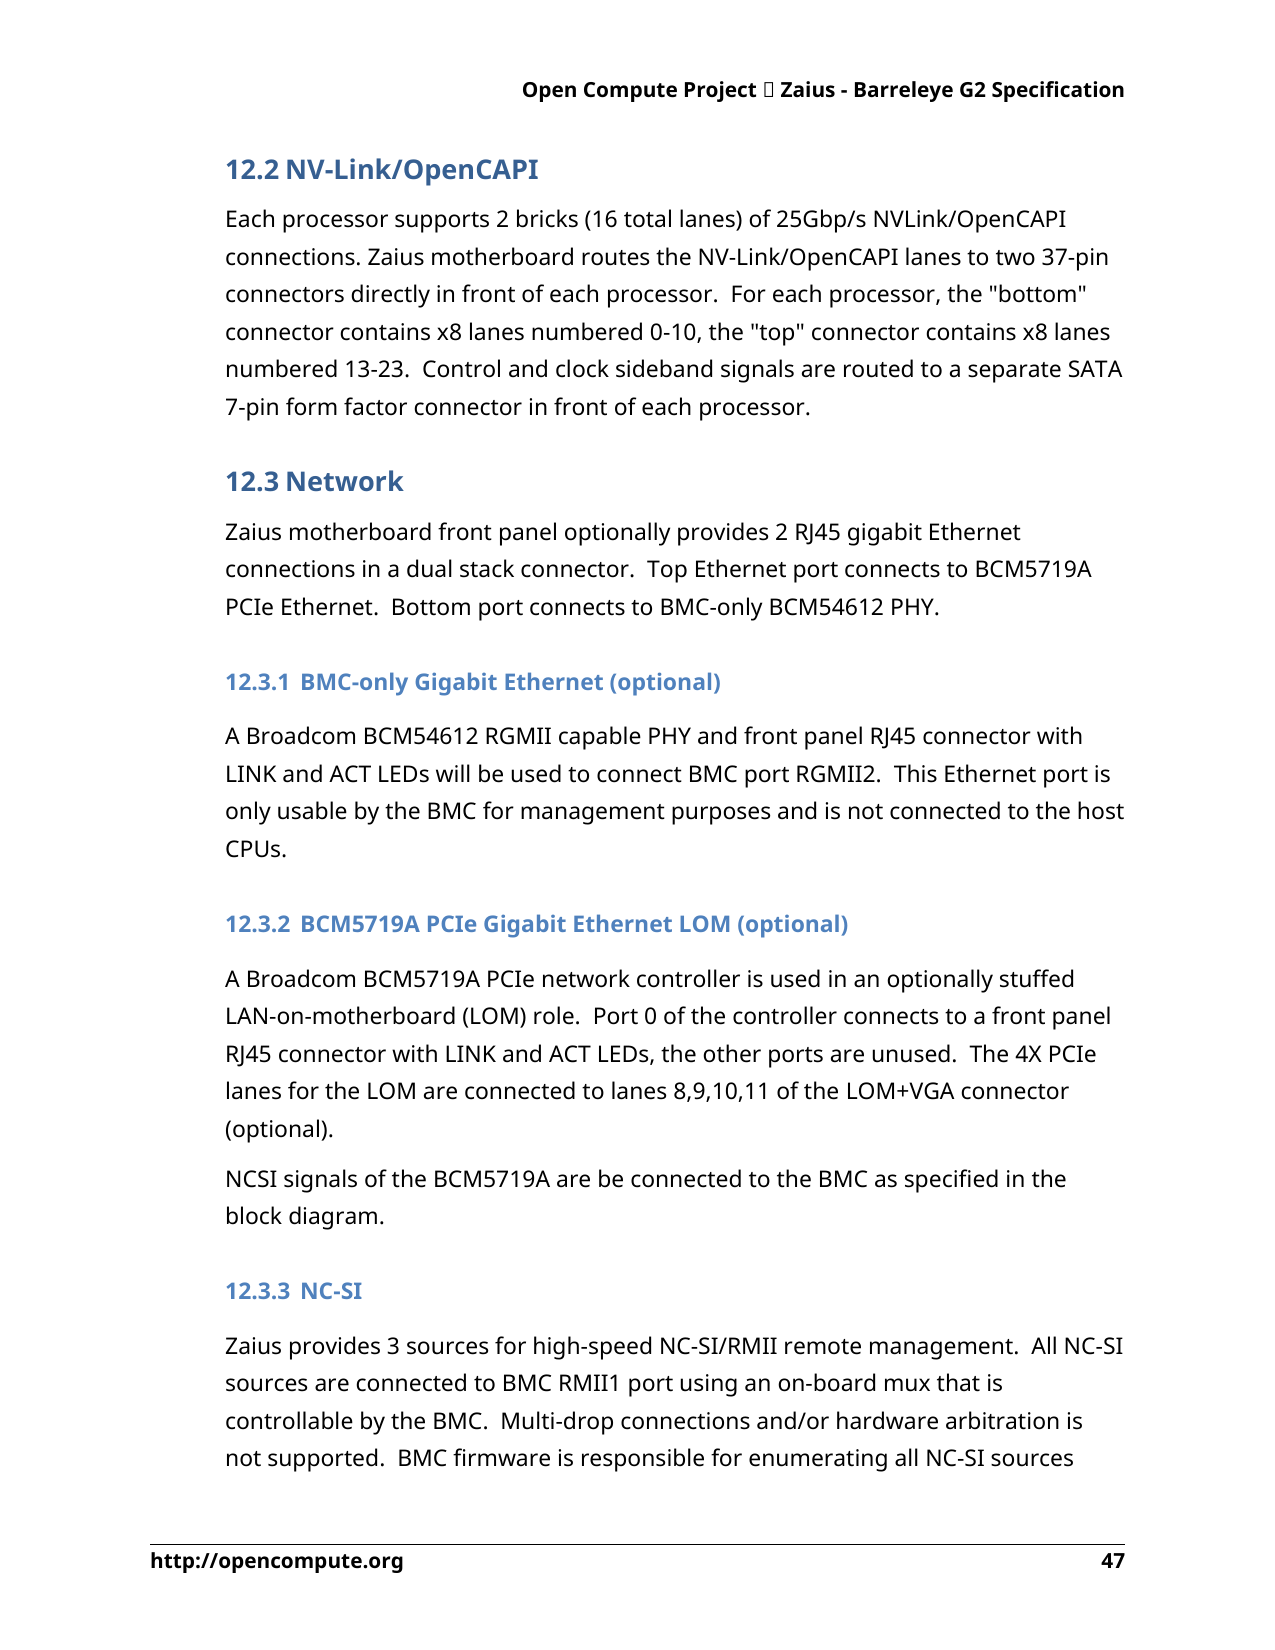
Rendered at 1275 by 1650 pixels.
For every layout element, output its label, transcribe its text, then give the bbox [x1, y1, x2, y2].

subtitle NC-SI [225, 1272, 1125, 1309]
subtitle BMC-only Gigabit Ethernet (optional) [225, 662, 1125, 700]
text NCSI signals of the BCM5719A are be connected to the BMC as specified in the block diagram. [225, 1159, 1125, 1234]
text A Broadcom BCM5719A PCIe network controller is used in an optionally stuffed LAN-on-motherboard (LOM) role. Port 0 of the controller connects to a front panel RJ45 connector with LINK and ACT LEDs, the other ports are unused. The 4X PCIe lanes for the LOM are connected to lanes 8,9,10,11 of the LOM+VGA connector (optional). [225, 959, 1125, 1147]
text Each processor supports 2 bricks (16 total lanes) of 25Gbp/s NVLink/OpenCAPI connections. Zaius motherboard routes the NV-Link/OpenCAPI lanes to two 37-pin connectors directly in front of each processor. For each processor, the "bottom" connector contains x8 lanes numbered 0-10, the "top" connector contains x8 lanes numbered 13-23. Control and clock sideband signals are routed to a separate SATA 7-pin form factor connector in front of each processor. [225, 200, 1125, 425]
text Zaius motherboard front panel optionally provides 2 RJ45 gigabit Ethernet connections in a dual stack connector. Top Ethernet port connects to BCM5719A PCIe Ethernet. Bottom port connects to BMC-only BCM54612 PHY. [225, 512, 1125, 625]
text A Broadcom BCM54612 RGMII capable PHY and front panel RJ45 connector with LINK and ACT LEDs will be used to connect BMC port RGMII2. This Ethernet port is only usable by the BMC for management purposes and is not connected to the host CPUs. [225, 717, 1125, 867]
subtitle BCM5719A PCIe Gigabit Ethernet LOM (optional) [225, 905, 1125, 942]
subtitle NV-Link/OpenCAPI [225, 150, 1125, 187]
subtitle Network [225, 462, 1125, 500]
